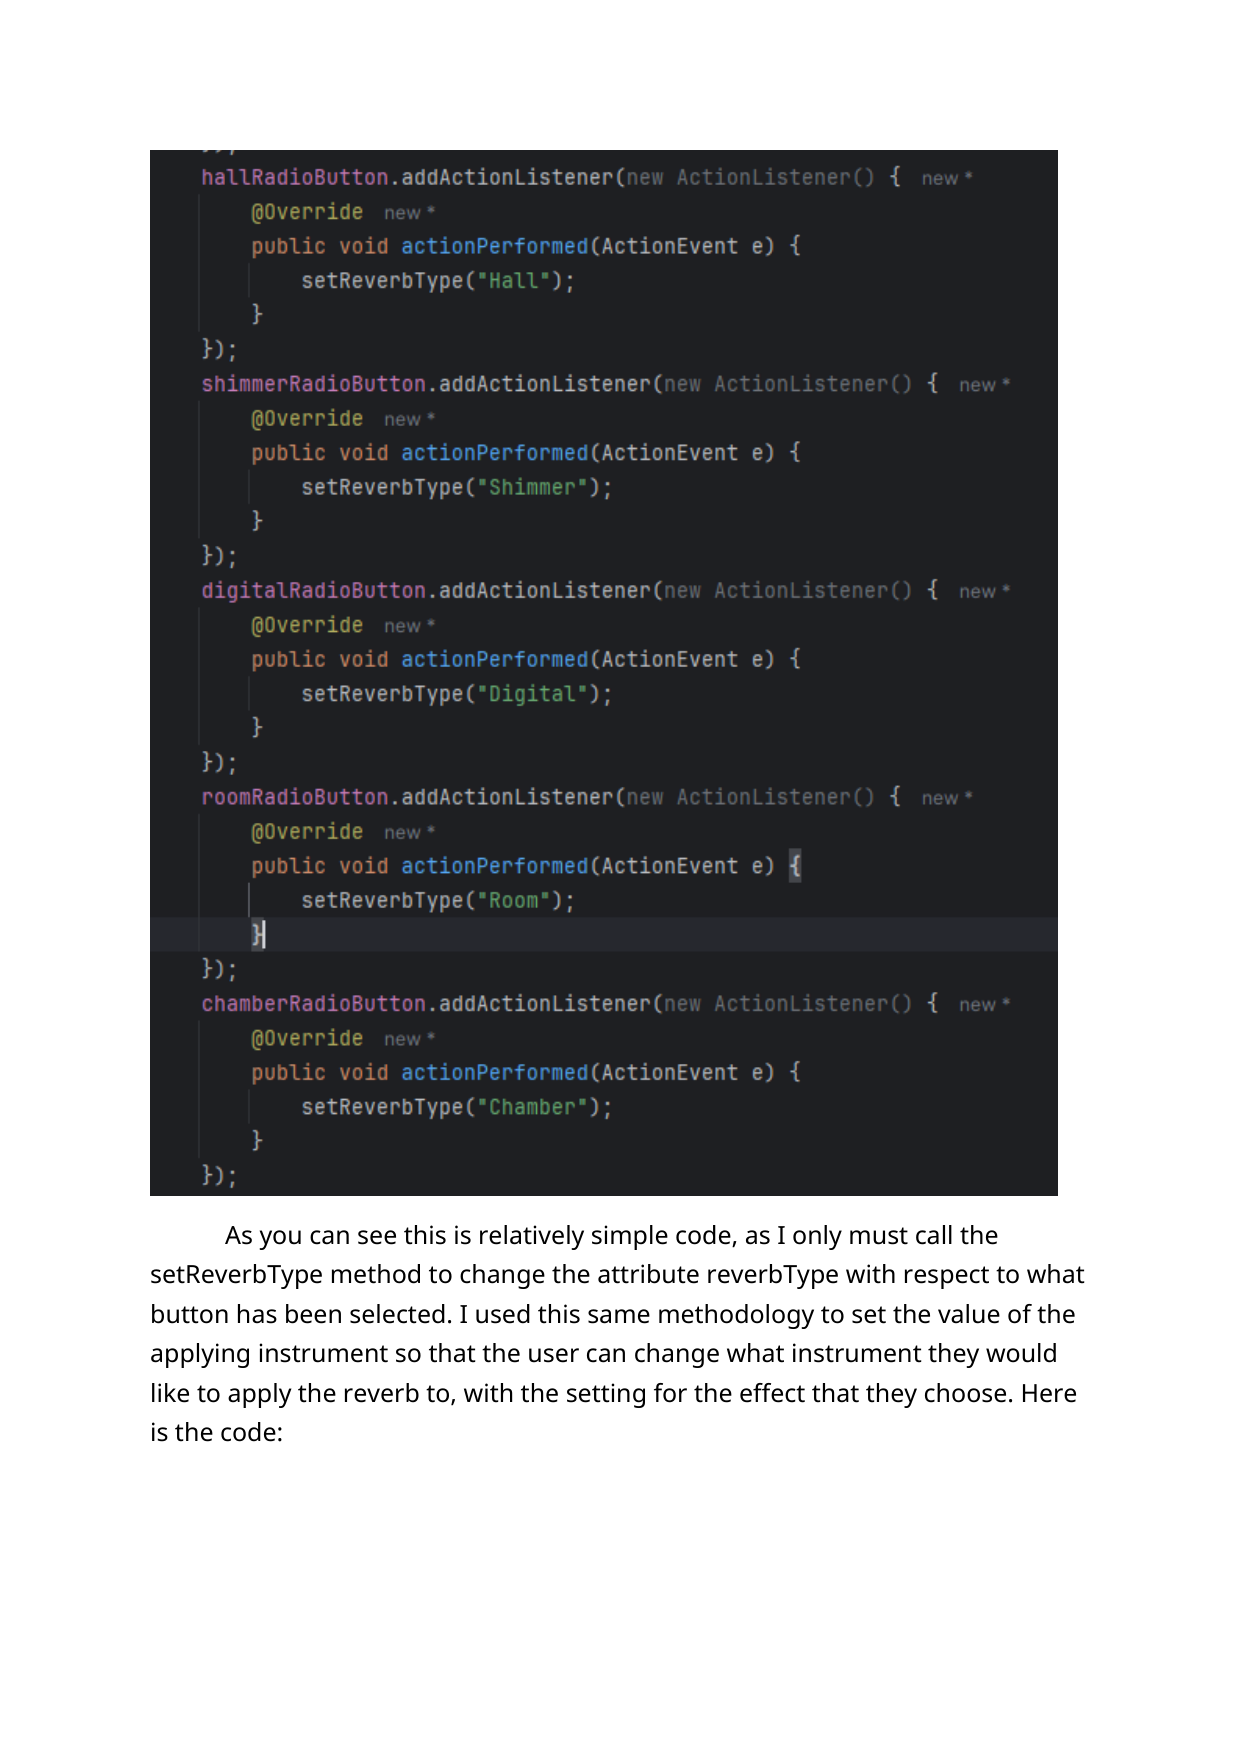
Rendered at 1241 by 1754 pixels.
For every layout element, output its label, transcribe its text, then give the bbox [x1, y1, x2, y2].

text As you can see this is relatively simple code, as I only must call the setReverbType method to change the attribute reverbType with respect to what button has been selected. I used this same methodology to set the value of the applying instrument so that the user can change what instrument they would like to apply the reverb to, with the setting for the effect that they choose. Here is the code: [150, 1217, 1090, 1449]
picture [150, 150, 1058, 1196]
